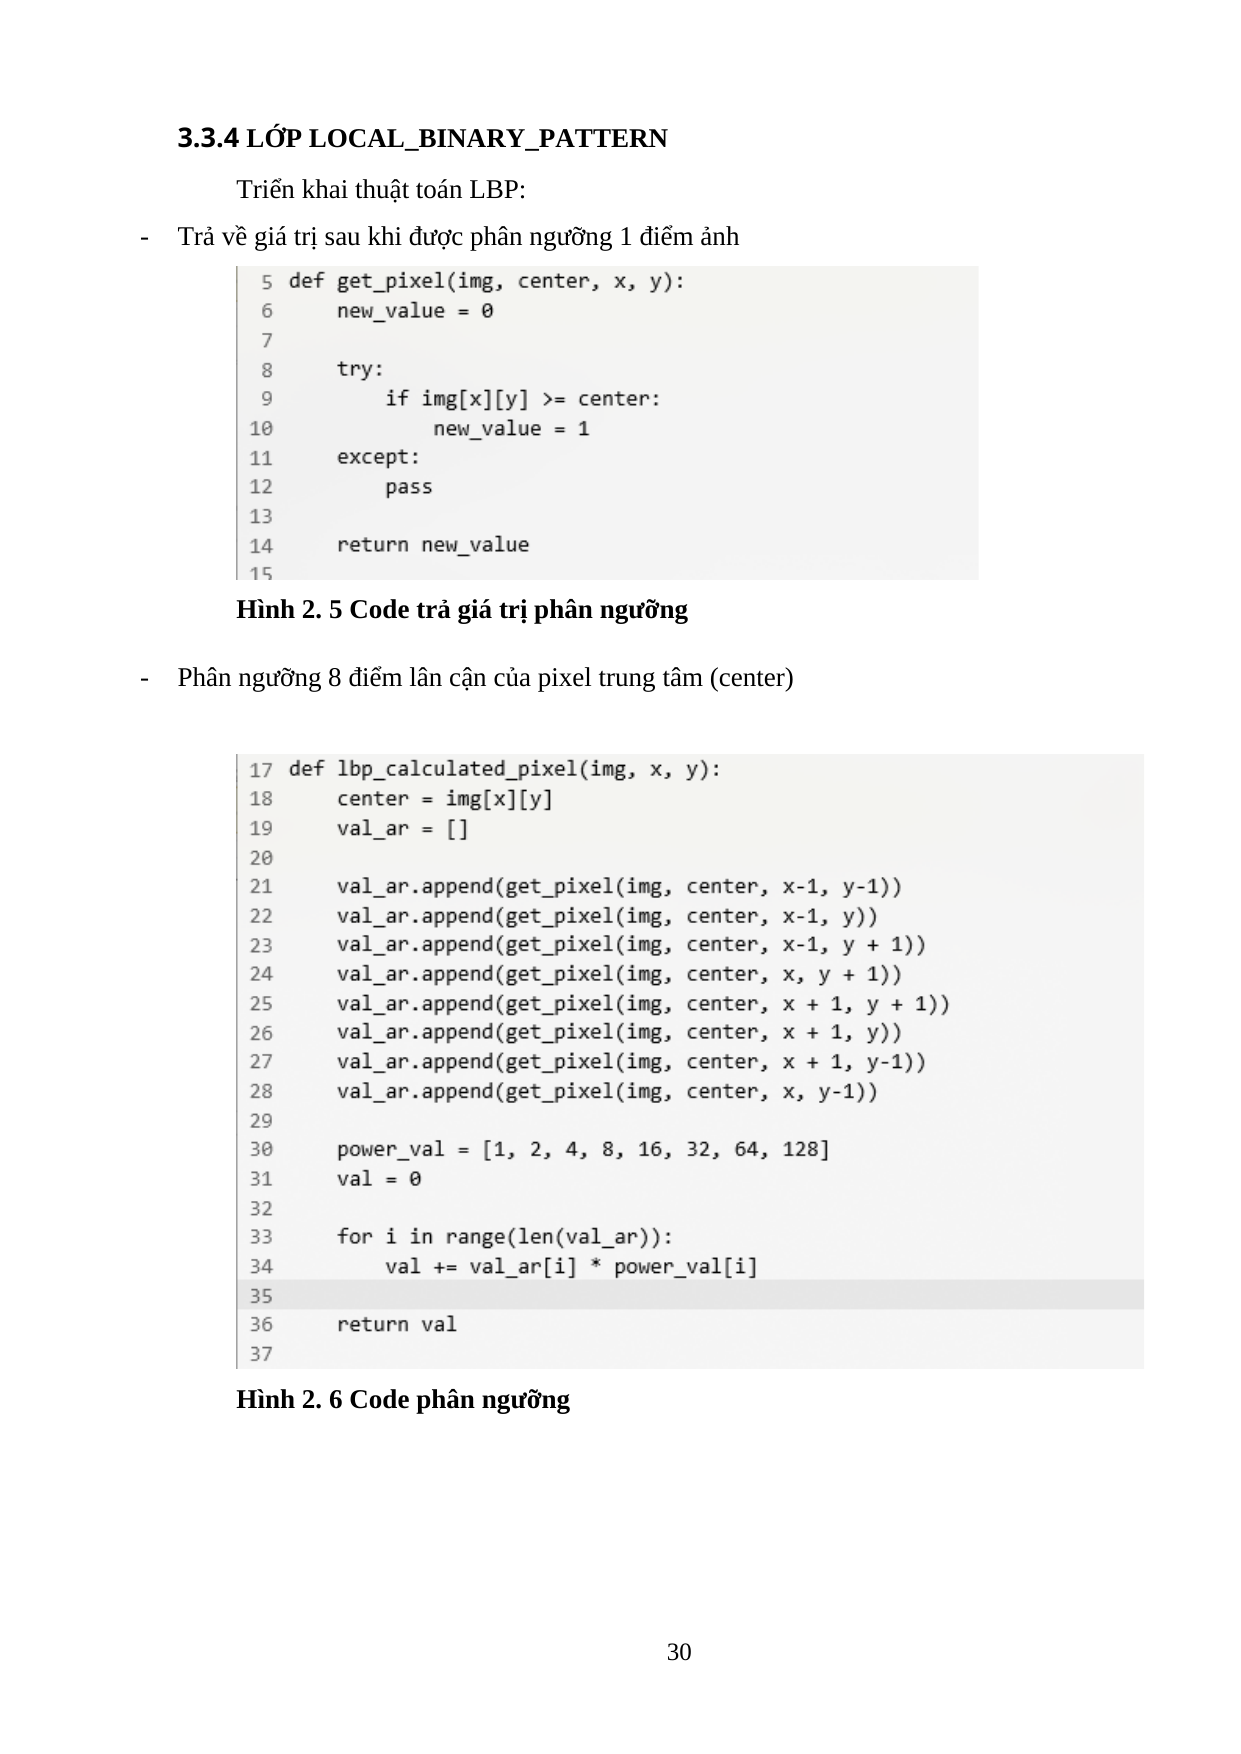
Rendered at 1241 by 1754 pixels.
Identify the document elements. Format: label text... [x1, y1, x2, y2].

text Triển khai thuật toán LBP: [177, 173, 1122, 204]
text Hình 2. 6 Code phân ngưỡng [177, 1383, 1122, 1414]
picture [236, 266, 979, 580]
list Phân ngưỡng 8 điểm lân cận của pixel trung tâm (center) [140, 661, 1122, 692]
subtitle LỚP LOCAL_BINARY_PATTERN [177, 118, 1122, 155]
text Hình 2. 5 Code trả giá trị phân ngưỡng [177, 594, 1122, 625]
list Trả về giá trị sau khi được phân ngưỡng 1 điểm ảnh [140, 220, 1122, 251]
picture [236, 754, 1145, 1369]
